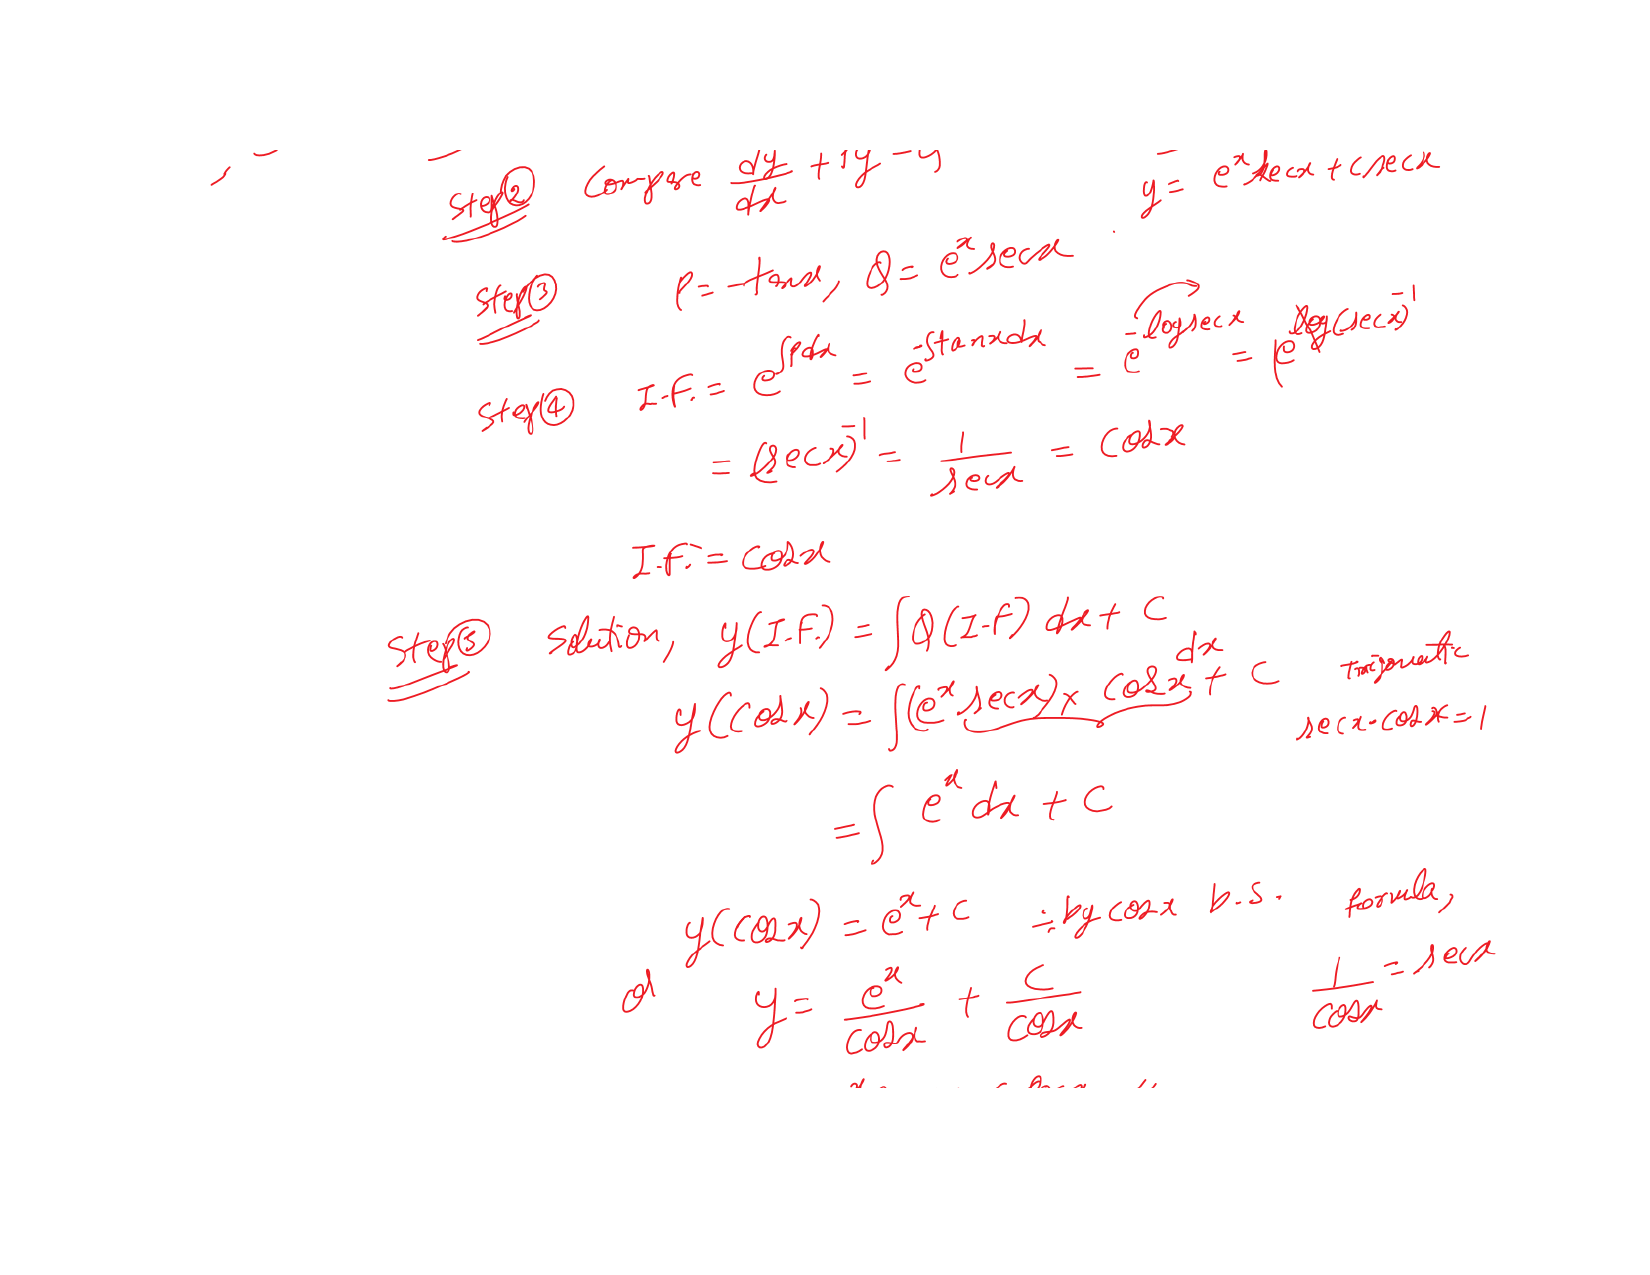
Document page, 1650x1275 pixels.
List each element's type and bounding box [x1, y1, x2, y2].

picture [150, 150, 1551, 1088]
